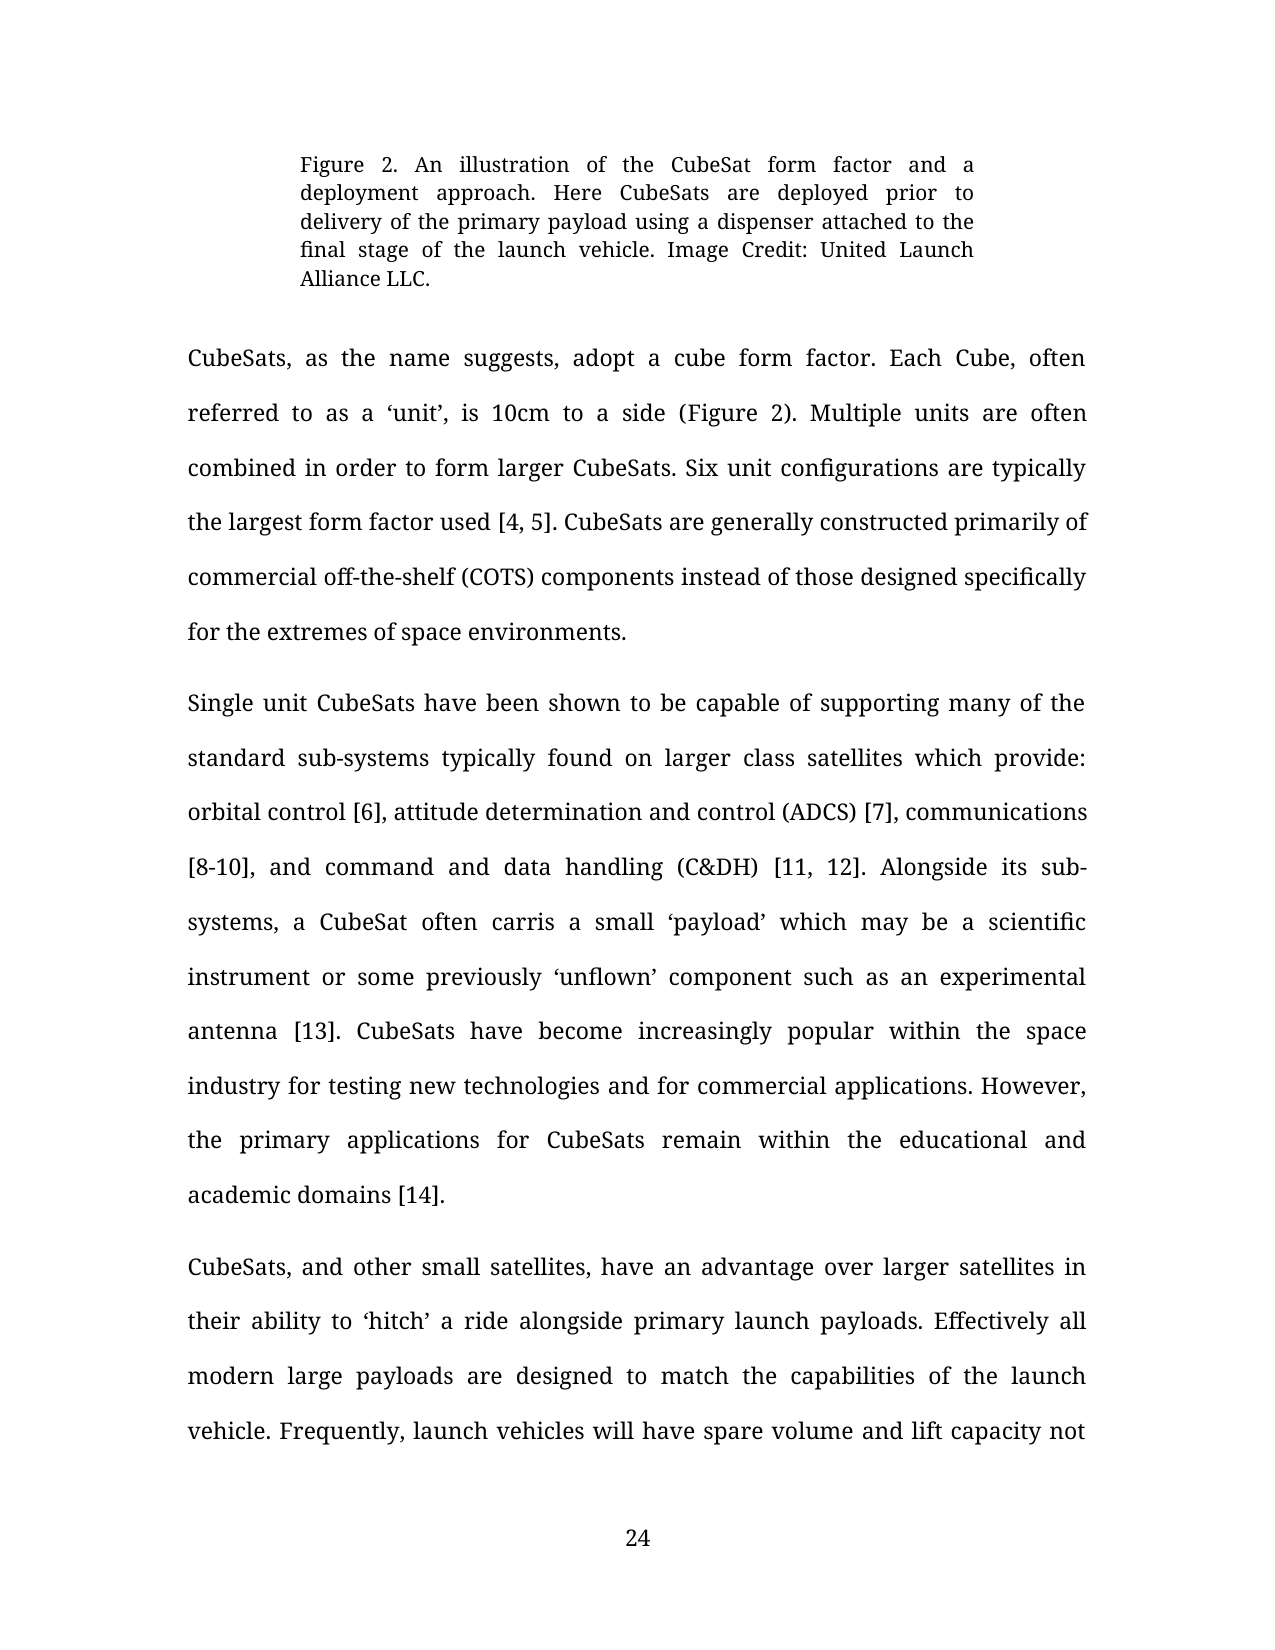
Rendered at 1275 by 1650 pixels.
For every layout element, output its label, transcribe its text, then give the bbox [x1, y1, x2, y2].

text Figure 2. An illustration of the CubeSat form factor and a deployment approach. Here CubeSats are deployed prior to delivery of the primary payload using a dispenser attached to the final stage of the launch vehicle. Image Credit: United Launch Alliance LLC. [300, 150, 975, 292]
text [187, 1251, 1087, 1446]
text Single unit CubeSats have been shown to be capable of supporting many of the standard sub-systems typically found on larger class satellites which provide: orbital control [6], attitude determination and control (ADCS) [7], communications [8-10], and command and data handling (C&DH) [11, 12]. Alongside its sub-systems, a CubeSat often carris a small ‘payload’ which may be a scientific instrument or some previously ‘unflown’ component such as an experimental antenna [13]. CubeSats have become increasingly popular within the space industry for testing new technologies and for commercial applications. However, the primary applications for CubeSats remain within the educational and academic domains [14]. [187, 687, 1087, 1210]
text CubeSats, as the name suggests, adopt a cube form factor. Each Cube, often referred to as a ‘unit’, is 10cm to a side (Figure 2). Multiple units are often combined in order to form larger CubeSats. Six unit configurations are typically the largest form factor used [4, 5]. CubeSats are generally constructed primarily of commercial off-the-shelf (COTS) components instead of those designed specifically for the extremes of space environments. [187, 342, 1087, 647]
